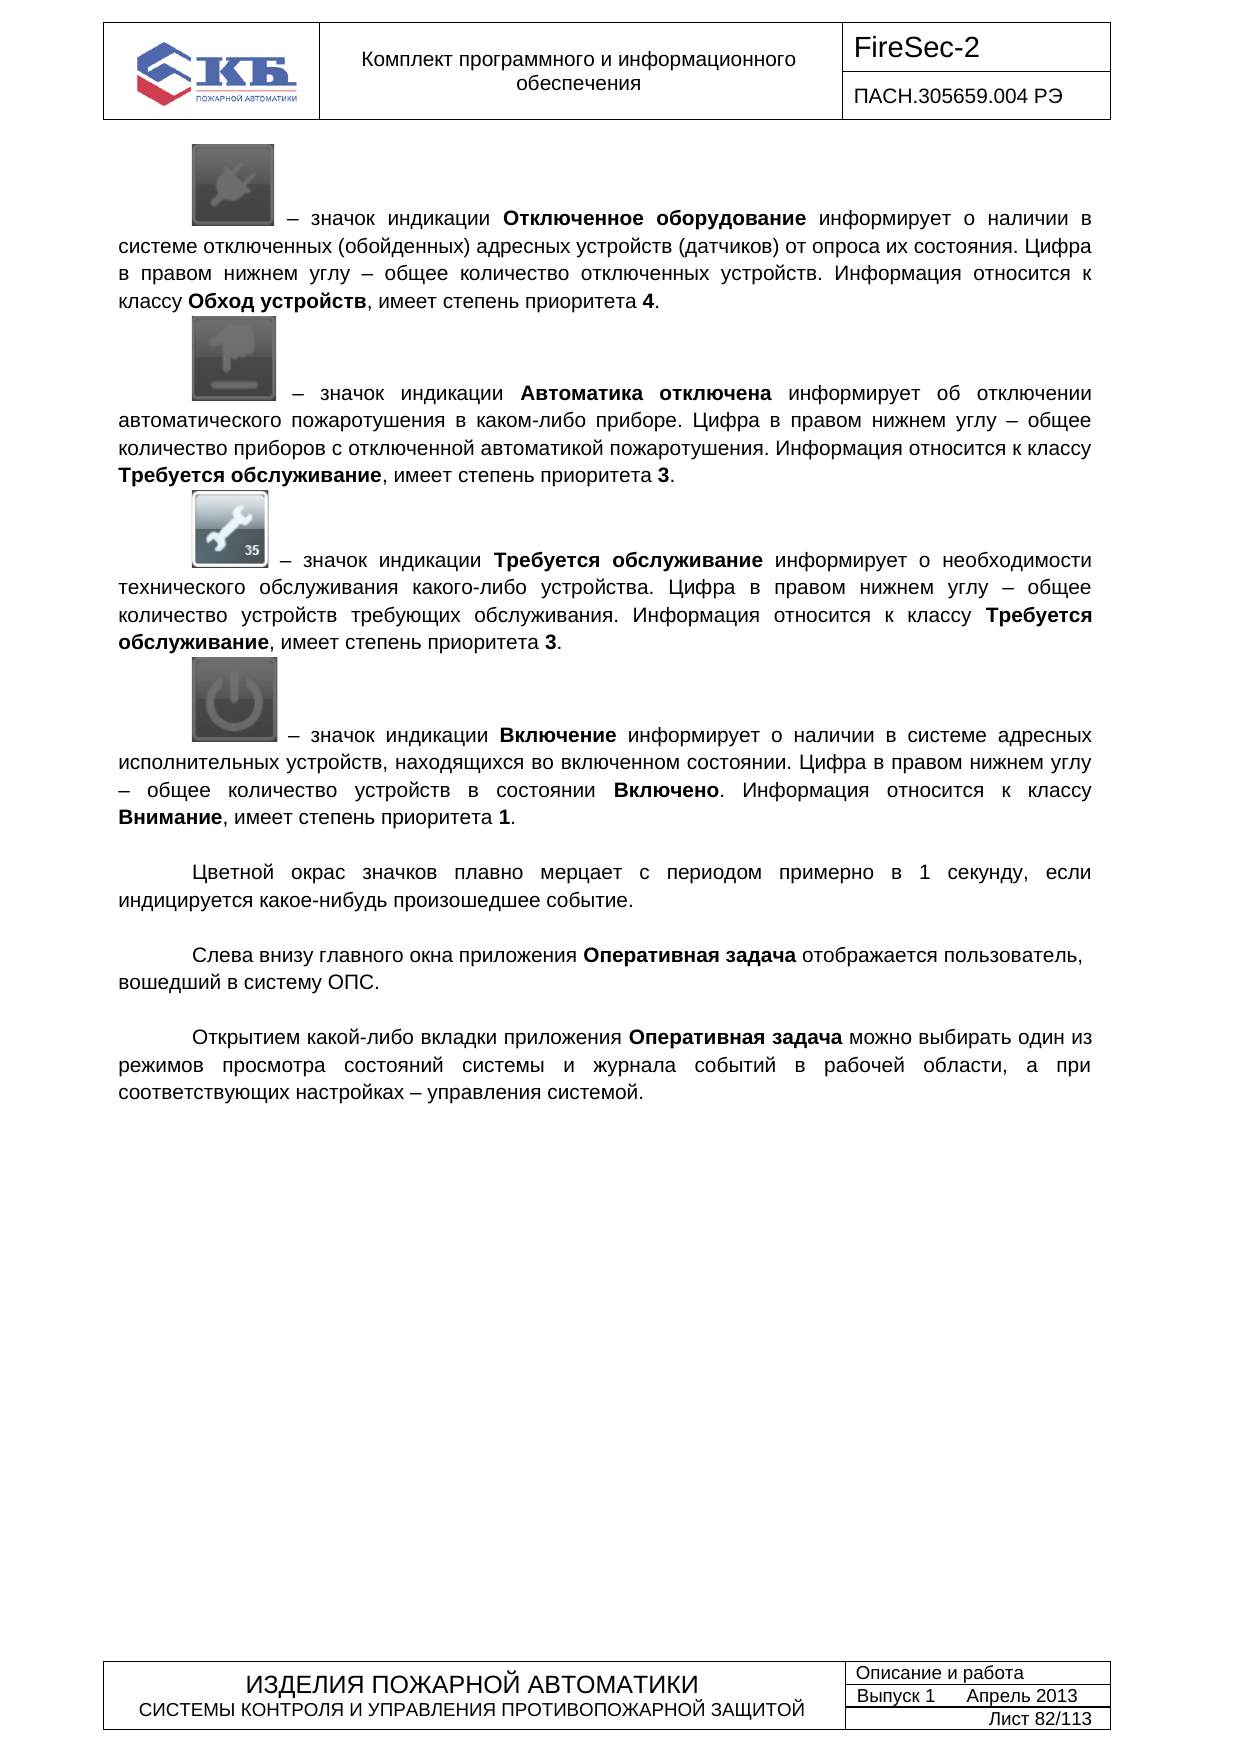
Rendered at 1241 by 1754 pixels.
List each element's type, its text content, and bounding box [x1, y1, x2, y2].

list Открытием какой-либо вкладки приложения Оперативная задача можно выбирать один из режимов просмотра состояний системы и журнала событий в рабочей области, а при соответствующих настройках – управления системой. [118, 1025, 1092, 1104]
list – значок индикации Включение информирует о наличии в системе адресных исполнительных устройств, находящихся во включенном состоянии. Цифра в правом нижнем углу – общее количество устройств в состоянии Включено. Информация относится к классу Внимание, имеет степень приоритета 1. [118, 658, 1092, 829]
list Цветной окрас значков плавно мерцает с периодом примерно в 1 секунду, если индицируется какое-нибудь произошедшее событие. [118, 860, 1092, 911]
picture [191, 490, 269, 568]
list – значок индикации Автоматика отключена информирует об отключении автоматического пожаротушения в каком-либо приборе. Цифра в правом нижнем углу – общее количество приборов с отключенной автоматикой пожаротушения. Информация относится к классу Требуется обслуживание, имеет степень приоритета 3. [118, 316, 1092, 487]
picture [191, 316, 277, 401]
picture [133, 34, 310, 115]
list – значок индикации Требуется обслуживание информирует о необходимости технического обслуживания какого-либо устройства. Цифра в правом нижнем углу – общее количество устройств требующих обслуживания. Информация относится к классу Требуется обслуживание, имеет степень приоритета 3. [118, 491, 1092, 654]
list – значок индикации Отключенное оборудование информирует о наличии в системе отключенных (обойденных) адресных устройств (датчиков) от опроса их состояния. Цифра в правом нижнем углу – общее количество отключенных устройств. Информация относится к классу Обход устройств, имеет степень приоритета 4. [118, 144, 1092, 312]
picture [191, 657, 278, 742]
list Слева внизу главного окна приложения Оперативная задача отображается пользователь, вошедший в систему ОПС. [118, 942, 1092, 994]
picture [191, 144, 275, 226]
